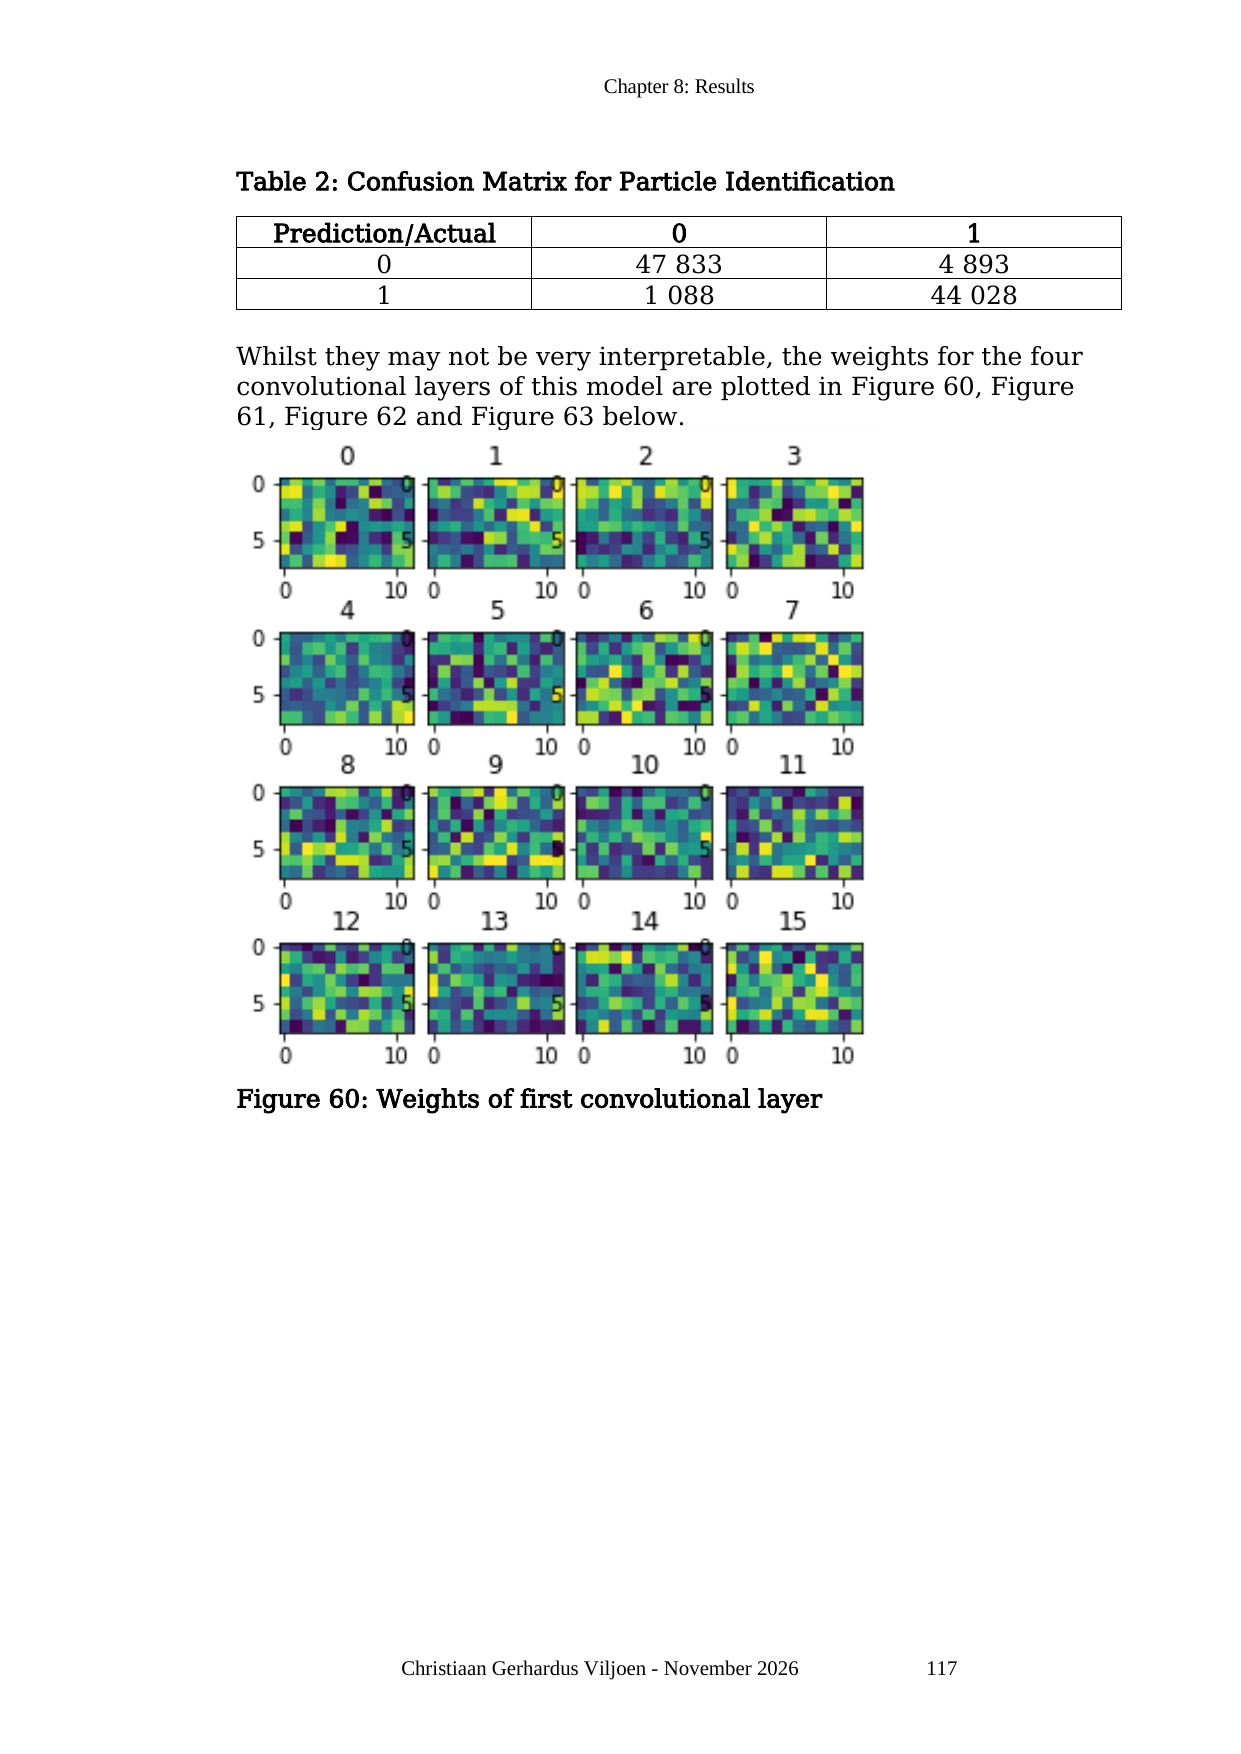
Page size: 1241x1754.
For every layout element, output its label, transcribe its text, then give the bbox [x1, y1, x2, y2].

table_cell 1 [237, 279, 531, 309]
table_cell 47 833 [532, 248, 826, 278]
table_header Prediction/Actual [237, 217, 531, 247]
picture [236, 430, 883, 1083]
table_header 1 [827, 217, 1121, 247]
table_cell 0 [237, 248, 531, 278]
table_cell 44 028 [827, 279, 1121, 309]
text Whilst they may not be very interpretable, the weights for the four convolutional layers of this model are plotted in Figure 50, Figure 51, Figure 52 and Figure 53 below. [236, 340, 1122, 430]
table_header 0 [532, 217, 826, 247]
table_cell 1 088 [532, 279, 826, 309]
table_cell 4 893 [827, 248, 1121, 278]
